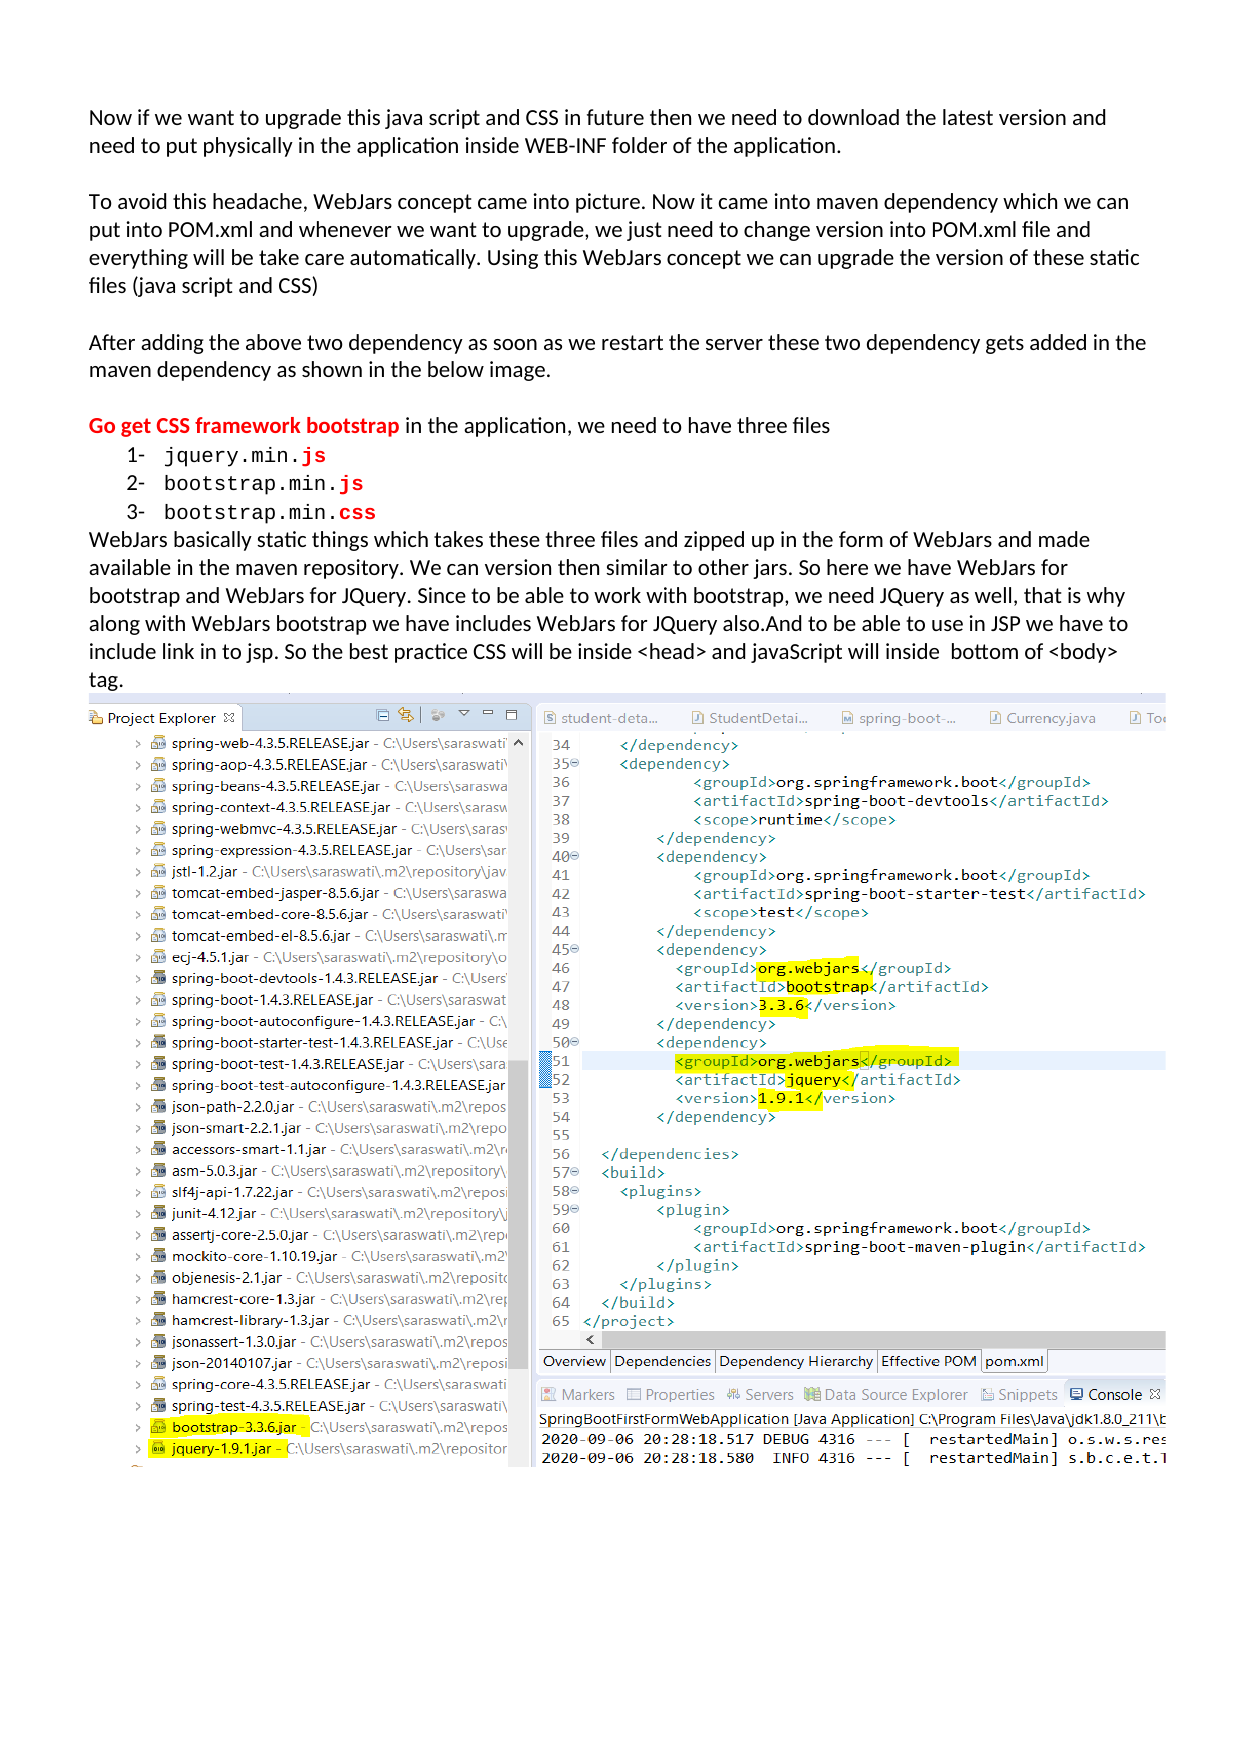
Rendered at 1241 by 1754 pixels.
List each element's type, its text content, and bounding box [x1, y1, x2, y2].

list bootstrap.min.js [126, 468, 1152, 497]
list bootstrap.min.css [126, 497, 1152, 525]
text Go get CSS framework bootstrap in the application, we need to have three files [89, 412, 1152, 440]
list jquery.min.js [126, 440, 1152, 468]
text WebJars basically static things which takes these three files and zipped up in the form of WebJars and made available in the maven repository. We can version then similar to other jars. So here we have WebJars for bootstrap and WebJars for JQuery. Since to be able to work with bootstrap, we need JQuery as well, that is why along with WebJars bootstrap we have includes WebJars for JQuery also.And to be able to use in JSP we have to include link in to jsp. So the best practice CSS will be inside <head> and javaScript will inside bottom of <body> tag. [89, 525, 1152, 693]
picture [88, 693, 1166, 1467]
text Now if we want to upgrade this java script and CSS in future then we need to download the latest version and need to put physically in the application inside WEB-INF folder of the application. [89, 103, 1152, 159]
text After adding the above two dependency as soon as we restart the server these two dependency gets added in the maven dependency as shown in the below image. [89, 328, 1152, 384]
text To avoid this headache, WebJars concept came into picture. Now it came into maven dependency which we can put into POM.xml and whenever we want to upgrade, we just need to change version into POM.xml file and everything will be take care automatically. Using this WebJars concept we can upgrade the version of these static files (java script and CSS) [89, 187, 1152, 299]
